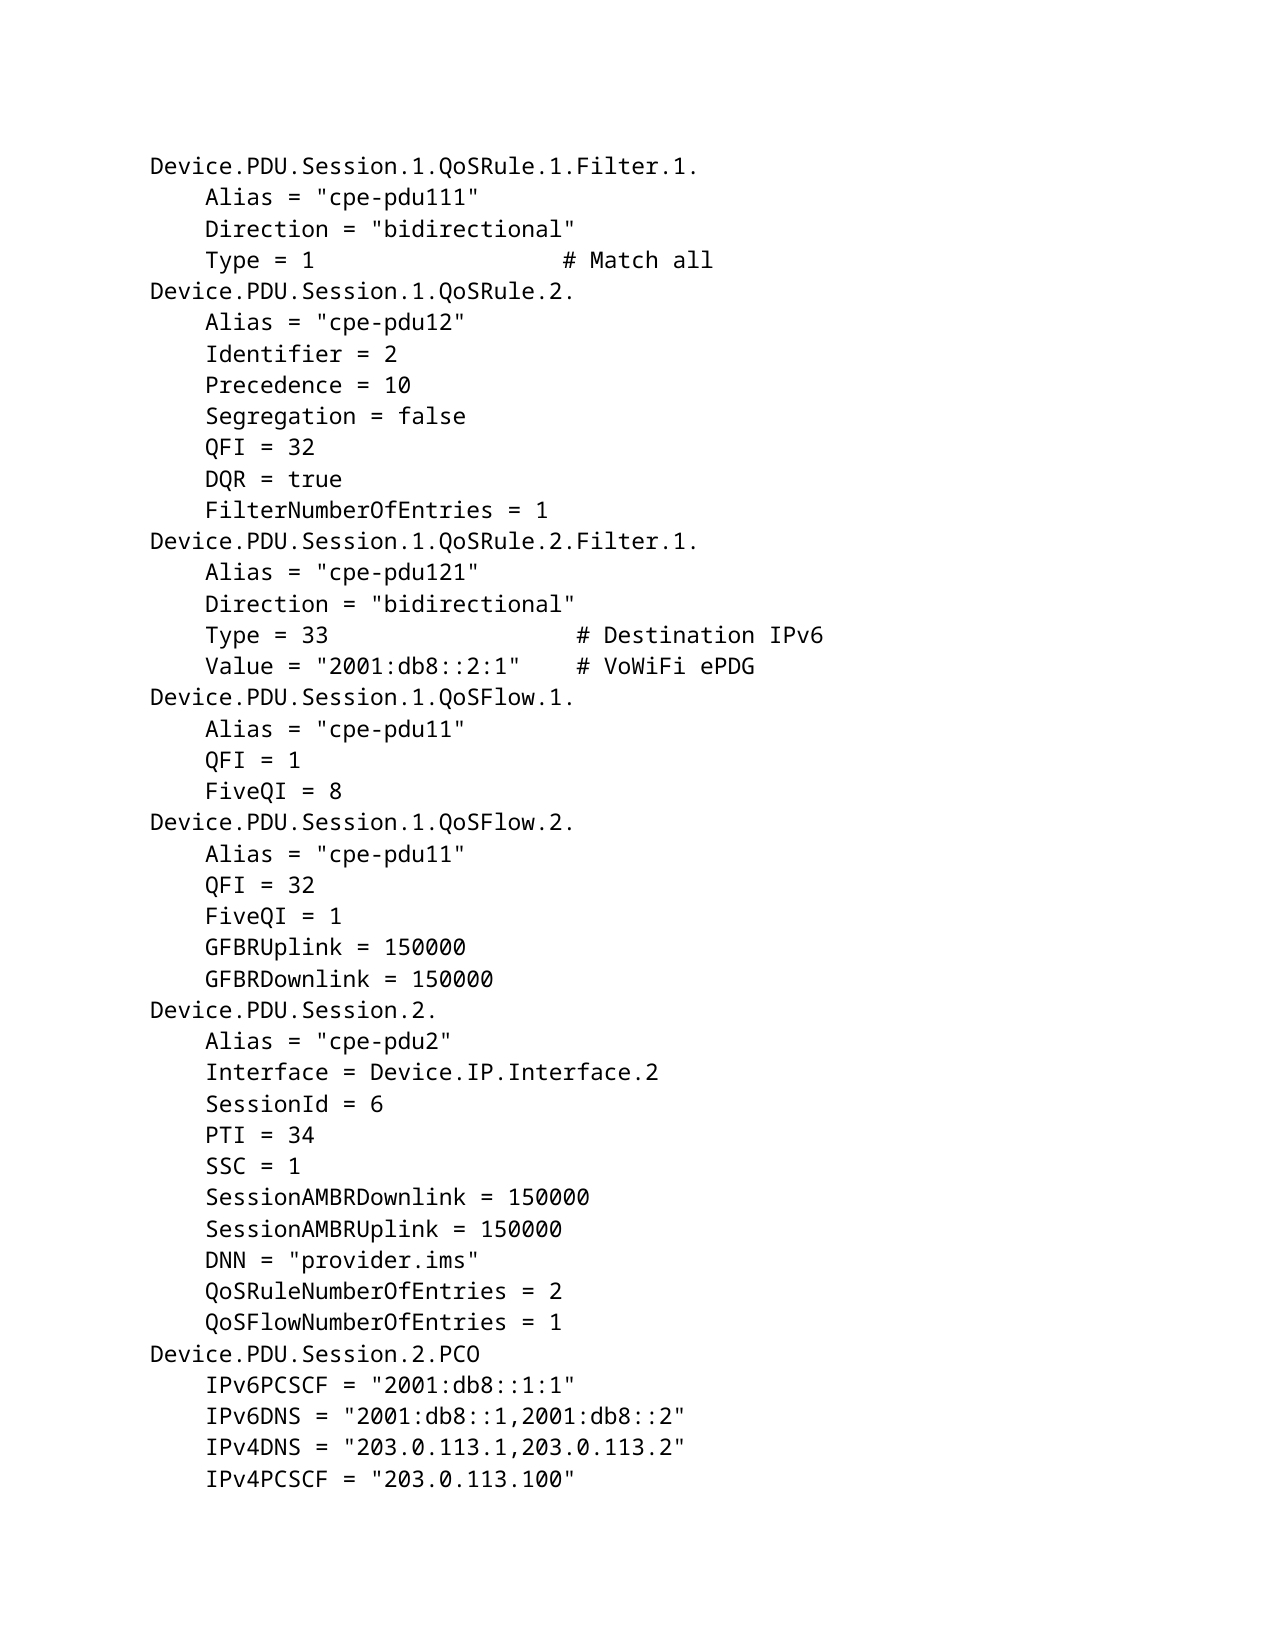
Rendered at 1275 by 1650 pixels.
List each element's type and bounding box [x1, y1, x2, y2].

text [150, 150, 1125, 1494]
